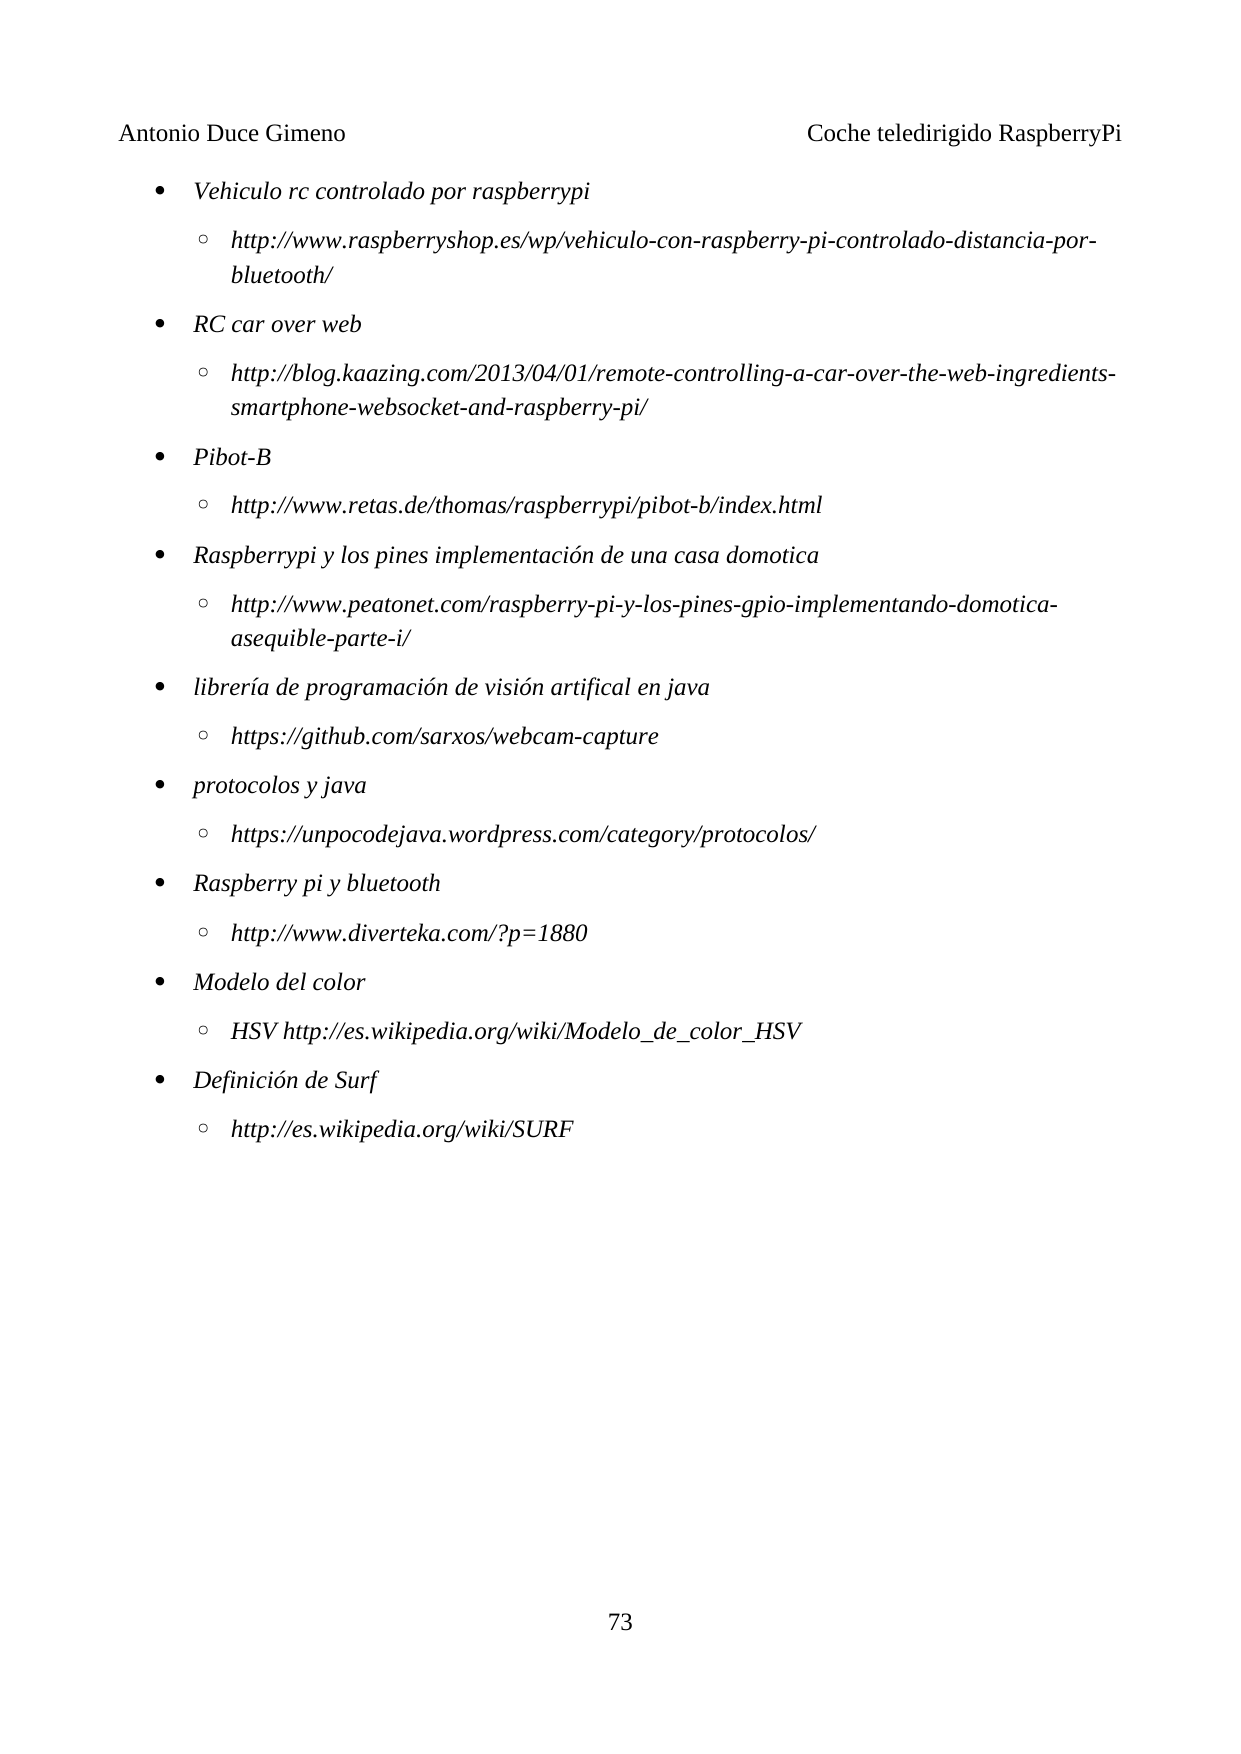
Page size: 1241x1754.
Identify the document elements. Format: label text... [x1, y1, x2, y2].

list http://blog.kaazing.com/2013/04/01/remote-controlling-a-car-over-the-web-ingredients-smartphone-websocket-and-raspberry-pi/ [193, 358, 1122, 421]
list http://es.wikipedia.org/wiki/SURF [193, 1114, 1122, 1143]
list Definición de Surf [156, 1065, 1122, 1093]
list Modelo del color [156, 967, 1122, 995]
list librería de programación de visión artifical en java [156, 672, 1122, 701]
list http://www.peatonet.com/raspberry-pi-y-los-pines-gpio-implementando-domotica-asequible-parte-i/ [193, 589, 1122, 652]
list Vehiculo rc controlado por raspberrypi [156, 176, 1122, 205]
list Raspberry pi y bluetooth [156, 868, 1122, 897]
list https://github.com/sarxos/webcam-capture [193, 721, 1122, 750]
list http://www.diverteka.com/?p=1880 [193, 918, 1122, 946]
list https://unpocodejava.wordpress.com/category/protocolos/ [193, 819, 1122, 848]
list http://www.retas.de/thomas/raspberrypi/pibot-b/index.html [193, 491, 1122, 519]
list RC car over web [156, 309, 1122, 338]
list protocolos y java [156, 770, 1122, 799]
list http://www.raspberryshop.es/wp/vehiculo-con-raspberry-pi-controlado-distancia-por-bluetooth/ [193, 225, 1122, 289]
list Raspberrypi y los pines implementación de una casa domotica [156, 540, 1122, 568]
list Pibot-B [156, 442, 1122, 470]
list HSV http://es.wikipedia.org/wiki/Modelo_de_color_HSV [193, 1016, 1122, 1044]
